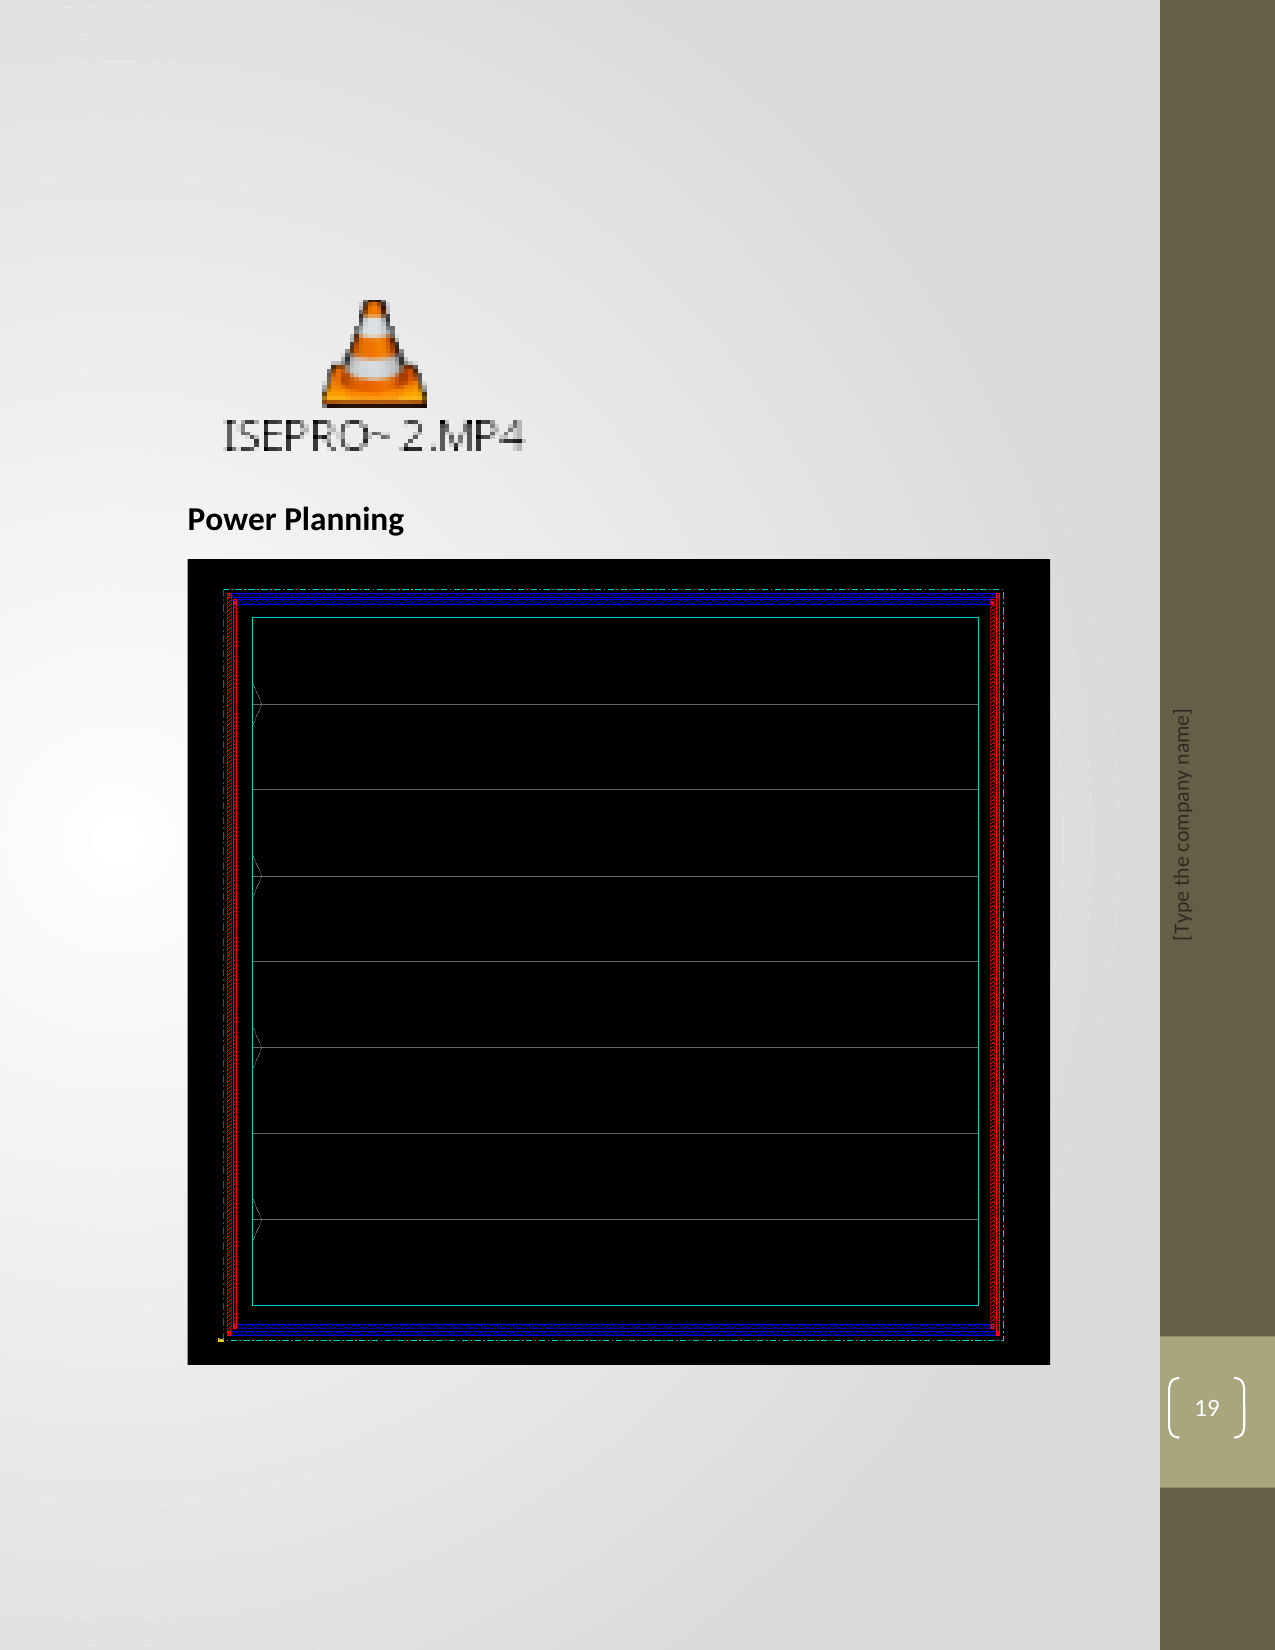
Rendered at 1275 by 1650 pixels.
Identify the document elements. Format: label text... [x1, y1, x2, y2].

text Power Planning [187, 498, 1050, 539]
